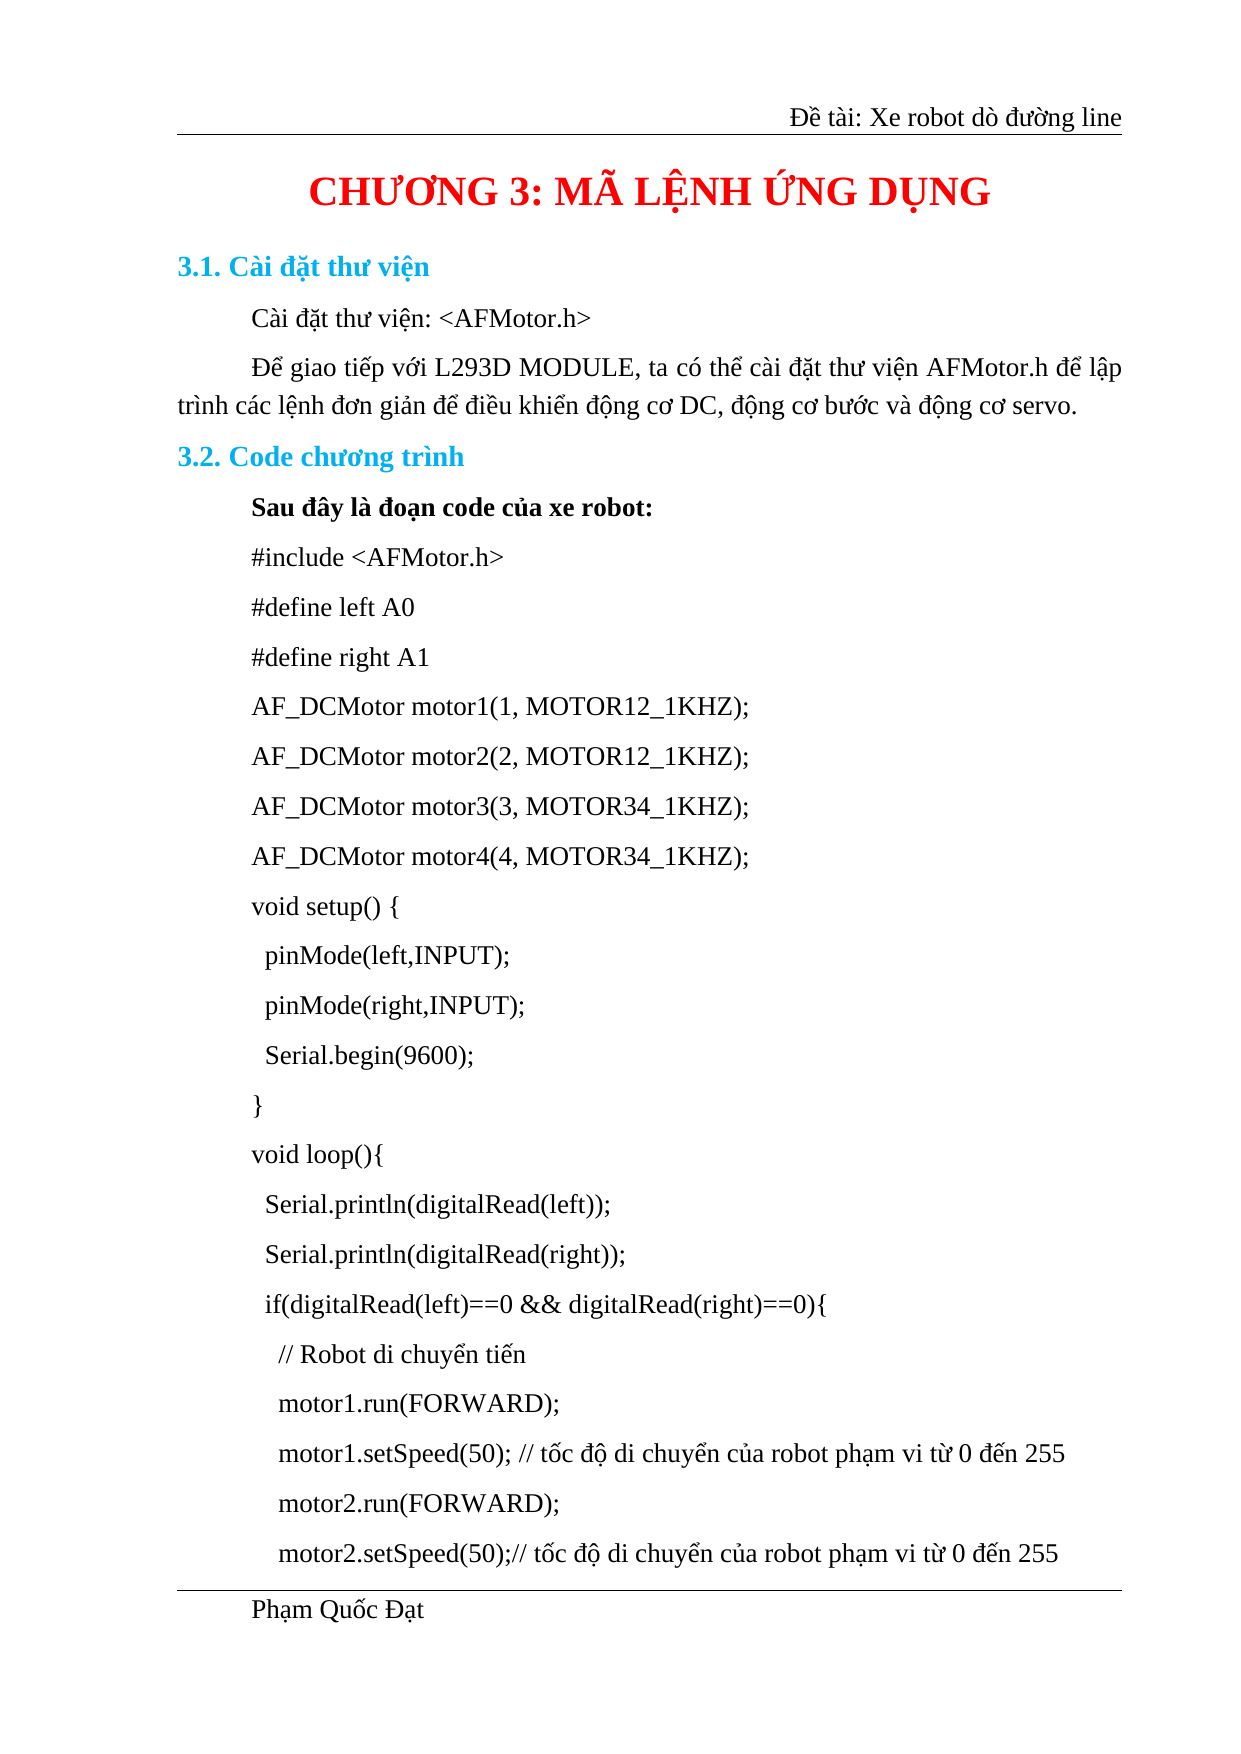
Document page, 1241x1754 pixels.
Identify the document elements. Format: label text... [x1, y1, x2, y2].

text if(digitalRead(left)==0 && digitalRead(right)==0){ [177, 1288, 1122, 1319]
subtitle Code chương trình [177, 439, 1122, 472]
text void setup() { [177, 890, 1122, 921]
text motor2.run(FORWARD); [177, 1487, 1122, 1518]
text #define right A1 [177, 641, 1122, 672]
text Để giao tiếp với L293D MODULE, ta có thể cài đặt thư viện AFMotor.h để lập trình các lệnh đơn giản để điều khiển động cơ DC, động cơ bước và động cơ servo. [177, 352, 1122, 420]
text #define left A0 [177, 591, 1122, 622]
text } [177, 1089, 1122, 1120]
text AF_DCMotor motor3(3, MOTOR34_1KHZ); [177, 790, 1122, 821]
text Sau đây là đoạn code của xe robot: [177, 491, 1122, 522]
text AF_DCMotor motor2(2, MOTOR12_1KHZ); [177, 740, 1122, 771]
text motor2.setSpeed(50);// tốc độ di chuyển của robot phạm vi từ 0 đến 255 [177, 1537, 1122, 1568]
text Cài đặt thư viện: <AFMotor.h> [177, 302, 1122, 333]
text AF_DCMotor motor4(4, MOTOR34_1KHZ); [177, 840, 1122, 871]
subtitle MÃ LỆNH ỨNG DỤNG [177, 167, 1122, 214]
text void loop(){ [177, 1139, 1122, 1170]
text Serial.println(digitalRead(left)); [177, 1188, 1122, 1219]
text pinMode(right,INPUT); [177, 989, 1122, 1020]
text Serial.begin(9600); [177, 1039, 1122, 1070]
text motor1.setSpeed(50); // tốc độ di chuyển của robot phạm vi từ 0 đến 255 [177, 1437, 1122, 1468]
text #include <AFMotor.h> [177, 541, 1122, 572]
text pinMode(left,INPUT); [177, 939, 1122, 971]
text motor1.run(FORWARD); [177, 1388, 1122, 1419]
subtitle Cài đặt thư viện [177, 249, 1122, 283]
text AF_DCMotor motor1(1, MOTOR12_1KHZ); [177, 691, 1122, 722]
text Serial.println(digitalRead(right)); [177, 1238, 1122, 1269]
text // Robot di chuyển tiến [177, 1338, 1122, 1369]
